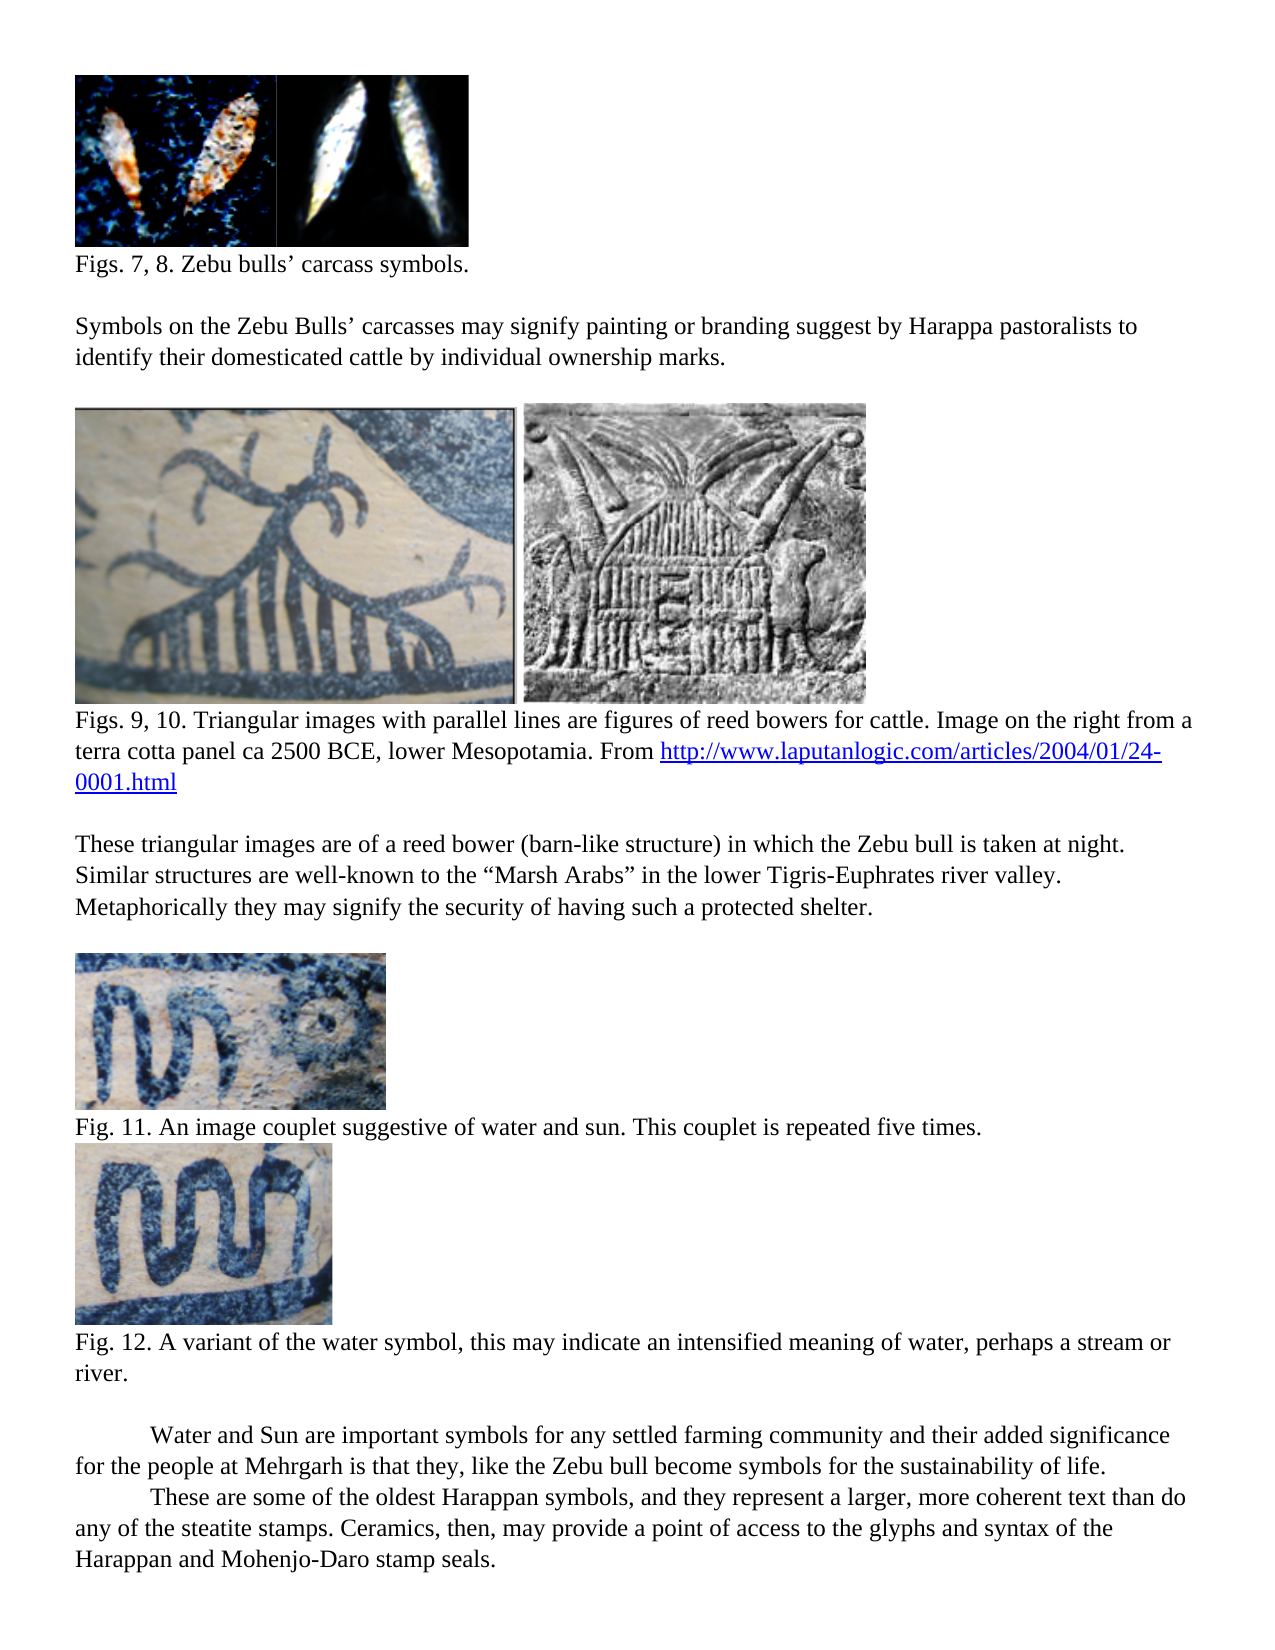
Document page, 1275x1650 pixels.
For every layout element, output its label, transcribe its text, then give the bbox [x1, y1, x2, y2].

text Figs. 9, 10. Triangular images with parallel lines are figures of reed bowers for cattle. Image on the right from a terra cotta panel ca 2500 BCE, lower Mesopotamia. From http://www.laputanlogic.com/articles/2004/01/24-0001.html [75, 705, 1200, 796]
text These are some of the oldest Harappan symbols, and they represent a larger, more coherent text than do any of the steatite stamps. Ceramics, then, may provide a point of access to the glyphs and syntax of the Harappan and Mohenjo-Daro stamp seals. [75, 1482, 1200, 1573]
text Symbols on the Zebu Bulls’ carcasses may signify painting or branding suggest by Harappa pastoralists to identify their domesticated cattle by individual ownership marks. [75, 311, 1200, 371]
picture [75, 75, 469, 247]
picture [75, 407, 518, 704]
text These triangular images are of a reed bower (barn-like structure) in which the Zebu bull is taken at night. [75, 829, 1200, 858]
picture [75, 1143, 333, 1325]
text Water and Sun are important symbols for any settled farming community and their added significance for the people at Mehrgarh is that they, like the Zebu bull become symbols for the sustainability of life. [75, 1420, 1200, 1480]
text Fig. 11. An image couplet suggestive of water and sun. This couplet is repeated five times. [75, 1112, 1200, 1141]
text Similar structures are well-known to the “Marsh Arabs” in the lower Tigris-Euphrates river valley. Metaphorically they may signify the security of having such a protected shelter. [75, 861, 1200, 920]
picture [523, 403, 866, 704]
text Figs. 7, 8. Zebu bulls’ carcass symbols. [75, 249, 1200, 277]
picture [75, 953, 386, 1110]
text Fig. 12. A variant of the water symbol, this may indicate an intensified meaning of water, perhaps a stream or river. [75, 1327, 1200, 1387]
